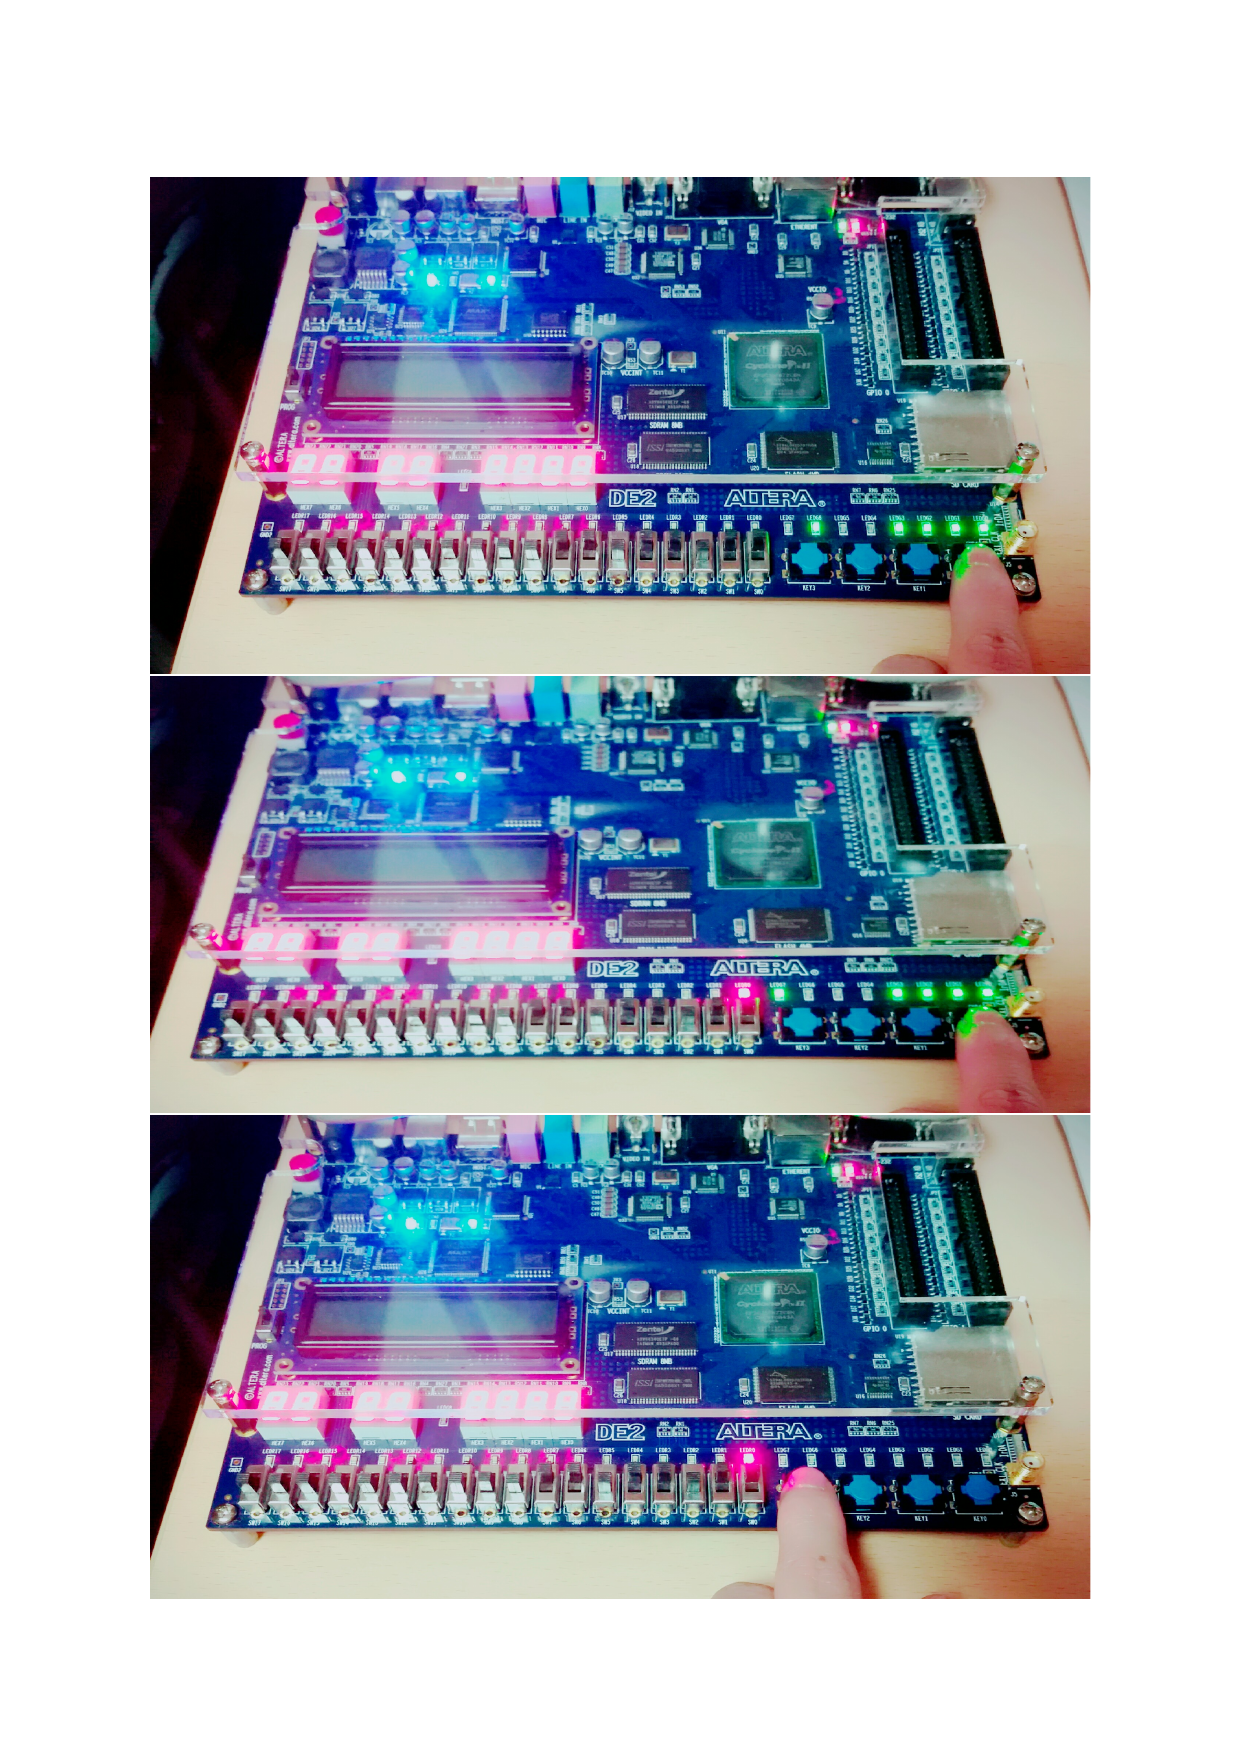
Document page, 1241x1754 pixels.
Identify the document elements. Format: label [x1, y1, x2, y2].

picture [150, 1115, 1091, 1599]
picture [150, 177, 1091, 674]
picture [150, 676, 1091, 1113]
